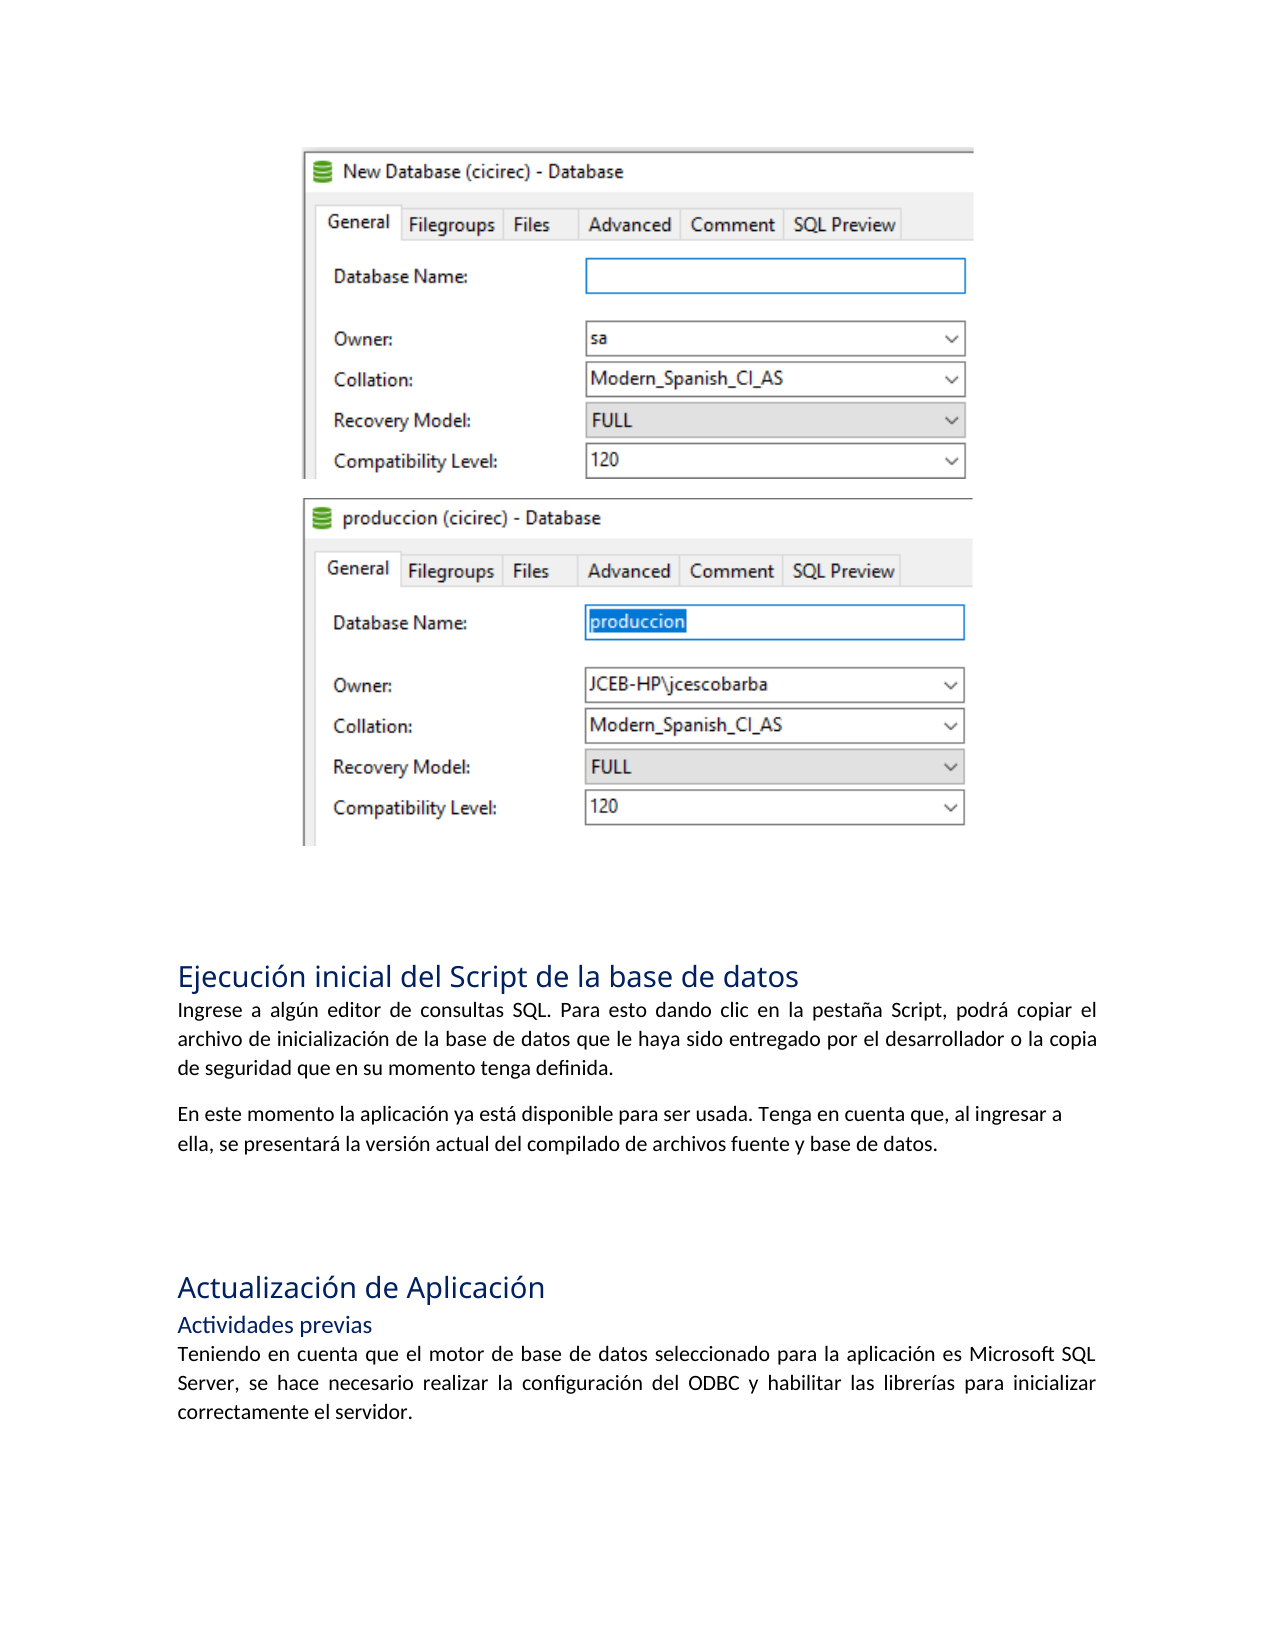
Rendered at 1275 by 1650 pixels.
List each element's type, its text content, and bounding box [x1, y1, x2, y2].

subtitle Actividades previas [177, 1309, 1098, 1340]
text En este momento la aplicación ya está disponible para ser usada. Tenga en cuenta que, al ingresar a ella, se presentará la versión actual del compilado de archivos fuente y base de datos. [177, 1100, 1098, 1156]
subtitle Actualización de Aplicación [177, 1267, 1098, 1307]
picture [302, 498, 973, 846]
subtitle Ejecución inicial del Script de la base de datos [177, 956, 1098, 996]
text Teniendo en cuenta que el motor de base de datos seleccionado para la aplicación es Microsoft SQL Server, se hace necesario realizar la configuración del ODBC y habilitar las librerías para inicializar correctamente el servidor. [177, 1340, 1098, 1425]
picture [301, 147, 974, 479]
text Ingrese a algún editor de consultas SQL. Para esto dando clic en la pestaña Script, podrá copiar el archivo de inicialización de la base de datos que le haya sido entregado por el desarrollador o la copia de seguridad que en su momento tenga definida. [177, 996, 1098, 1081]
